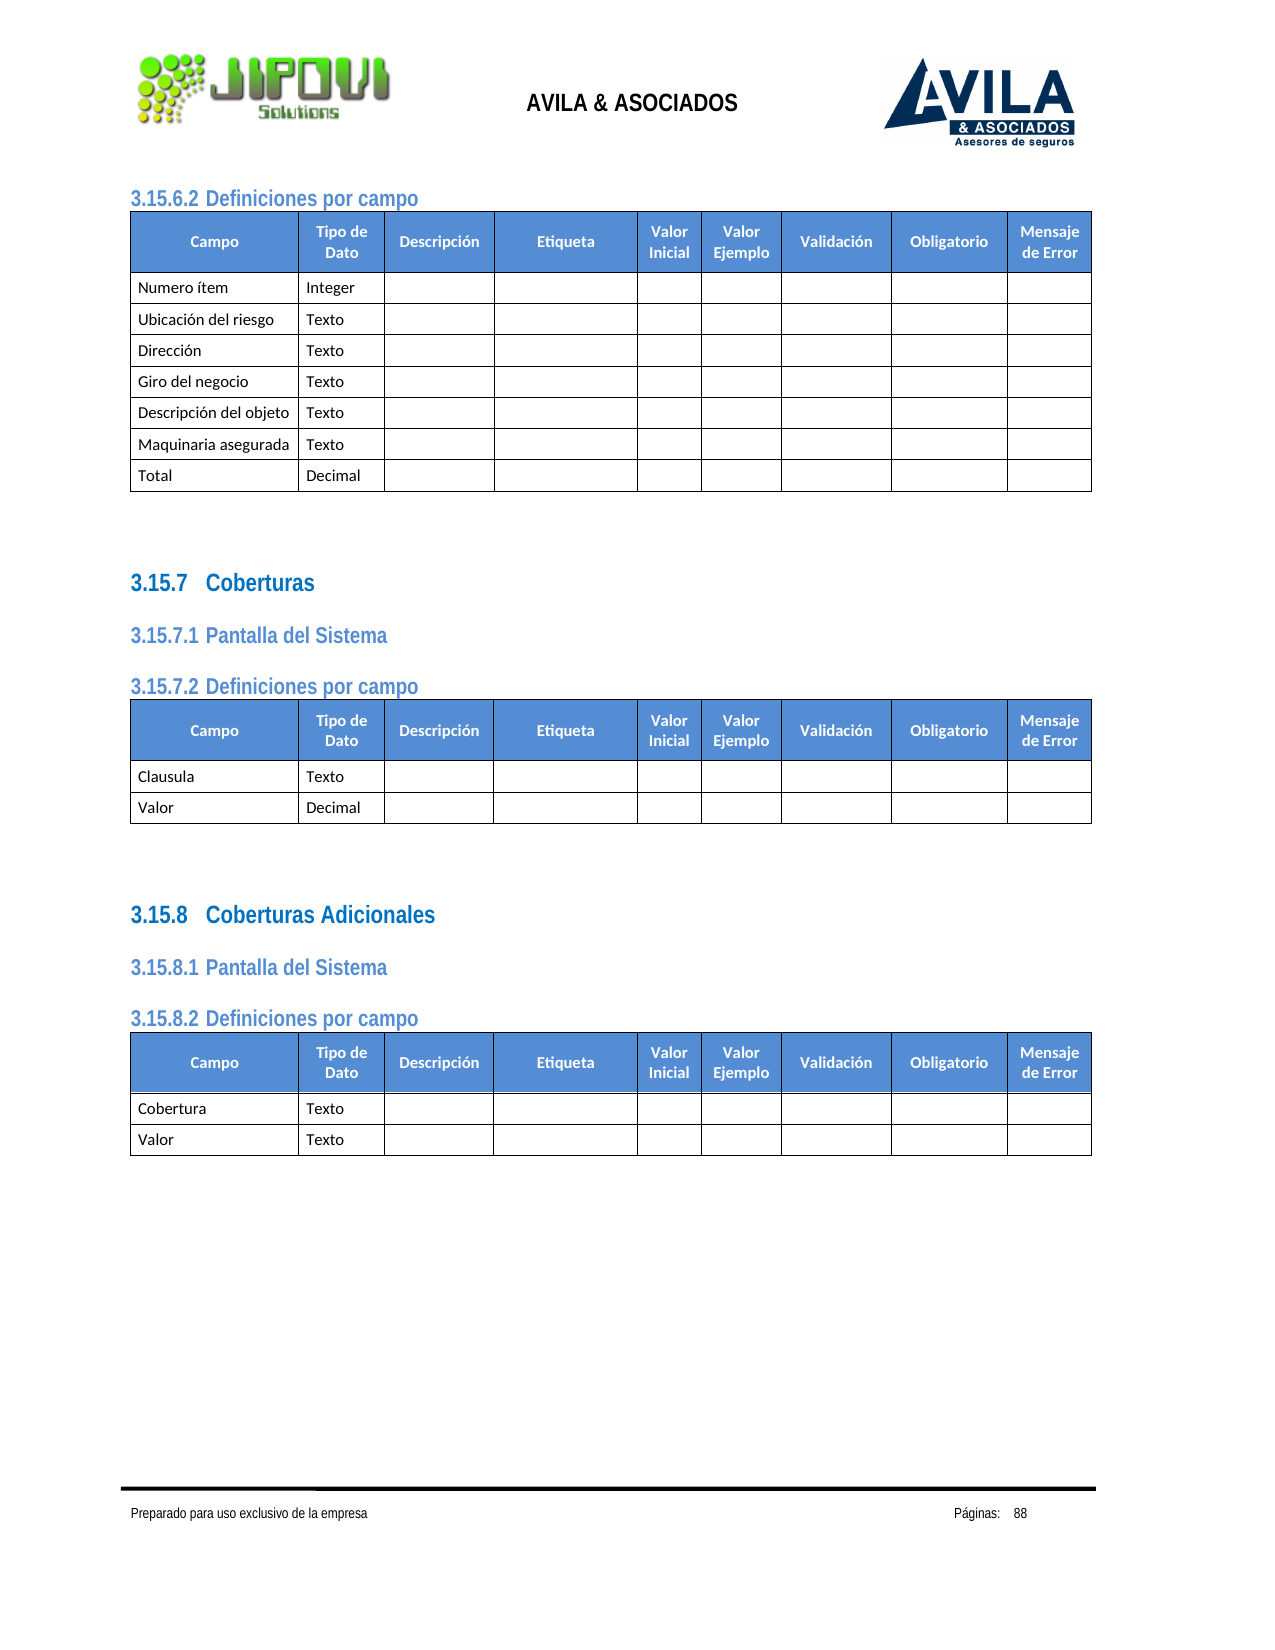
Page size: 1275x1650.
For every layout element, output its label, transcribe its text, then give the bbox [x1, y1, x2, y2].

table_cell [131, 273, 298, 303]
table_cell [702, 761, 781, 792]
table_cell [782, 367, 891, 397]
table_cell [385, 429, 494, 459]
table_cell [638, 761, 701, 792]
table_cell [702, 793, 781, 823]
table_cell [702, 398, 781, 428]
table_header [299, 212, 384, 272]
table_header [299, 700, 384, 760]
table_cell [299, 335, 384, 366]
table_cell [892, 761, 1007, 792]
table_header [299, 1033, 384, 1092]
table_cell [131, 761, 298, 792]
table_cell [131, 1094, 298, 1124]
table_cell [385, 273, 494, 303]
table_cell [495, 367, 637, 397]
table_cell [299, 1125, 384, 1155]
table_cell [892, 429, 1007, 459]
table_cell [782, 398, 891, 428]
subtitle Definiciones por campo [131, 673, 1092, 699]
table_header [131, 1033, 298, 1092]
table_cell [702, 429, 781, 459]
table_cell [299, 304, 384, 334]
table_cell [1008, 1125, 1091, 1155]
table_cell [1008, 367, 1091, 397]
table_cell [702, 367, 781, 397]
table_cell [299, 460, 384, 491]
subtitle Pantalla del Sistema [131, 954, 1092, 980]
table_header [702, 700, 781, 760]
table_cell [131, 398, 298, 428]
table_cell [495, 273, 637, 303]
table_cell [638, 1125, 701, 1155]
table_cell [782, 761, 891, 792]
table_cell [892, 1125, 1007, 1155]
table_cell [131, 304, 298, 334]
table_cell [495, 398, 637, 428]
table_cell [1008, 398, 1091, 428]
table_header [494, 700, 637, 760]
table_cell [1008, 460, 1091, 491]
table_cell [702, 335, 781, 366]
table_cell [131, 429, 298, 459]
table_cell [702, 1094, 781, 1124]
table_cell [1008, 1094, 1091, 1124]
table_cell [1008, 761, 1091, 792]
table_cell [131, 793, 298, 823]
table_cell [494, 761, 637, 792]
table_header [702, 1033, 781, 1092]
subtitle Coberturas Adicionales [131, 900, 1092, 929]
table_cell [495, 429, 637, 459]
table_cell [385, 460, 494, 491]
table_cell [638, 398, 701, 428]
subtitle Pantalla del Sistema [131, 622, 1092, 648]
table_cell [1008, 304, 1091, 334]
picture [131, 47, 394, 128]
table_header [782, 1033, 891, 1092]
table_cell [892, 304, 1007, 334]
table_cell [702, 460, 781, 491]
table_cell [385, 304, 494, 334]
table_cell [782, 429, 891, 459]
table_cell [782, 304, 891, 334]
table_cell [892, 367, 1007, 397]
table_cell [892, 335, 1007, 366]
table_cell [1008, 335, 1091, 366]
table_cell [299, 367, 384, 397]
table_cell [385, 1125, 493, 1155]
subtitle Definiciones por campo [131, 184, 1092, 211]
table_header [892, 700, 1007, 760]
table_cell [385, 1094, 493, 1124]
subtitle Coberturas [131, 568, 1092, 597]
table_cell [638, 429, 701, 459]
picture [881, 57, 1077, 148]
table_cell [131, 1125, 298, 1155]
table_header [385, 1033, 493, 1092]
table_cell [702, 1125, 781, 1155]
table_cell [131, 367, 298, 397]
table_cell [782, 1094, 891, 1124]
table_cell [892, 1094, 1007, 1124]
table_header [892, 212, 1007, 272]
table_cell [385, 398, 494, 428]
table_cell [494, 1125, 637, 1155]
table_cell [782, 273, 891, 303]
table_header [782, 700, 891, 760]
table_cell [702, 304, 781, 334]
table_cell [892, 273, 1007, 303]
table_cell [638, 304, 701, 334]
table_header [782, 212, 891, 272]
subtitle Definiciones por campo [131, 1005, 1092, 1032]
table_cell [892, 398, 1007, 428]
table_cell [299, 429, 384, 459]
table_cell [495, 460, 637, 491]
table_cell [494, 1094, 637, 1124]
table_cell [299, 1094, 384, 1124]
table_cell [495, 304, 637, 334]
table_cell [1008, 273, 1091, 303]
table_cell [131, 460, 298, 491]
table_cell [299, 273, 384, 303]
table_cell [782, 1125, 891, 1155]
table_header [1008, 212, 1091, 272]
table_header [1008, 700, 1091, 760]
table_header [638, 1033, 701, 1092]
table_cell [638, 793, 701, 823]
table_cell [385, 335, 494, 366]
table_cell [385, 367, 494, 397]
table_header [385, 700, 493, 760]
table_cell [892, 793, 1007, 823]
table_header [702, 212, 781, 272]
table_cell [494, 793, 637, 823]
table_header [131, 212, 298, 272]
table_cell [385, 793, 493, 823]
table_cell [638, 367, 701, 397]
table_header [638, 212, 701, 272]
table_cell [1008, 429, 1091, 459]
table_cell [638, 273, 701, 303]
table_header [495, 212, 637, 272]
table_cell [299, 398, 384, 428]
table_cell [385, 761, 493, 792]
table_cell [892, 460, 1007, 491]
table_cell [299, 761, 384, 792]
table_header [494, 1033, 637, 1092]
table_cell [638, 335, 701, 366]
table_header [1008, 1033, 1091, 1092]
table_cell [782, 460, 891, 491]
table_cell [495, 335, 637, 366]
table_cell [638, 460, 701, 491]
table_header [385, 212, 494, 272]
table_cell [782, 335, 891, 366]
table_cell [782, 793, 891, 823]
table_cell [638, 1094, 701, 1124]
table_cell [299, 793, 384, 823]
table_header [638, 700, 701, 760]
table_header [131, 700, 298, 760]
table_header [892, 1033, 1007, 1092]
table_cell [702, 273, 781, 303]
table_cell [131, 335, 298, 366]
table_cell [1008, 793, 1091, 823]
